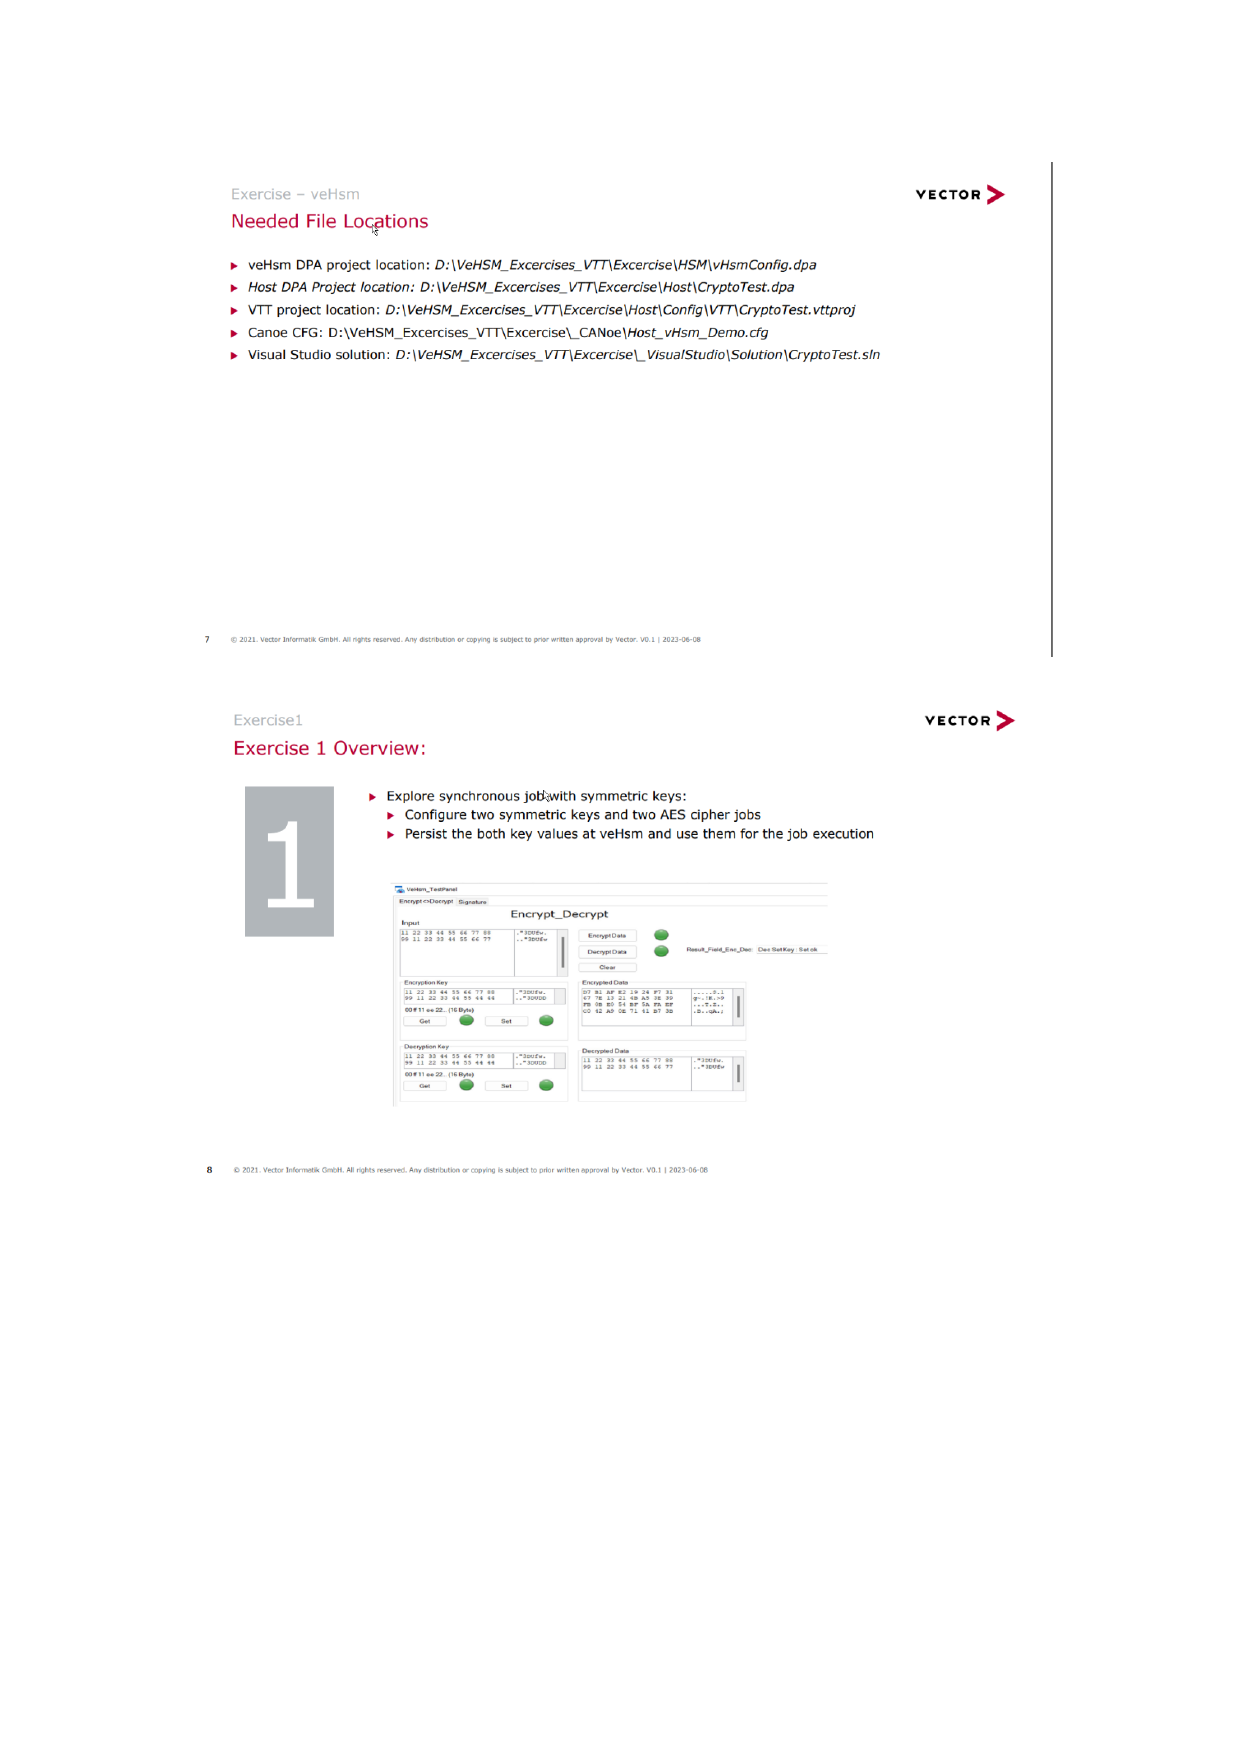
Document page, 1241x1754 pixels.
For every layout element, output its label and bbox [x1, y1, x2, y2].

picture [187, 162, 1053, 657]
picture [187, 701, 1053, 1184]
